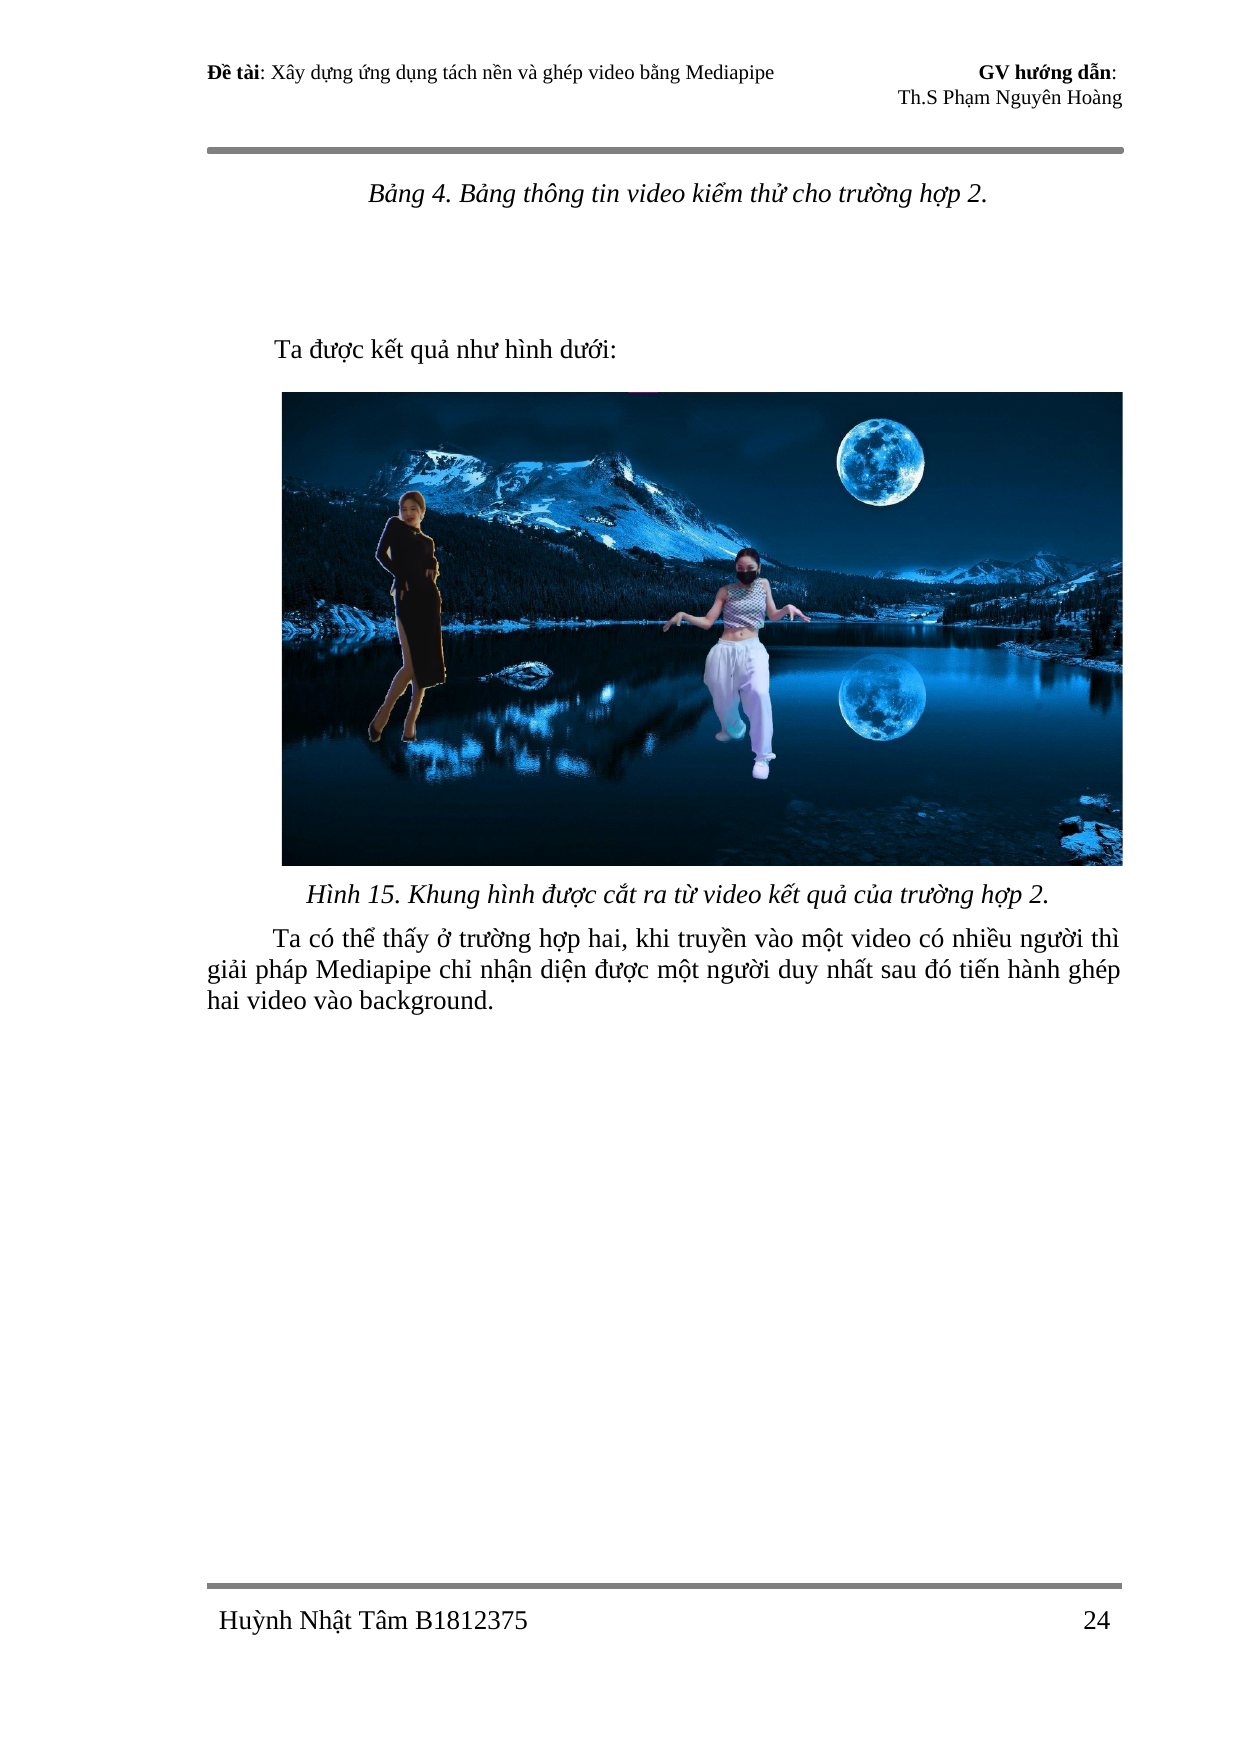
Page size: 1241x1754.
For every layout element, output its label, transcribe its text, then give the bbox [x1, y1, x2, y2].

text Hình 15. Khung hình được cắt ra từ video kết quả của trường hợp 2. [207, 878, 1122, 909]
text Ta có thể thấy ở trường hợp hai, khi truyền vào một video có nhiều người thì giải pháp Mediapipe chỉ nhận diện được một người duy nhất sau đó tiến hành ghép hai video vào background. [207, 922, 1122, 1015]
picture [281, 392, 1123, 866]
text Bảng 4. Bảng thông tin video kiểm thử cho trường hợp 2. [207, 177, 1122, 208]
text Ta được kết quả như hình dưới: [207, 333, 1122, 364]
